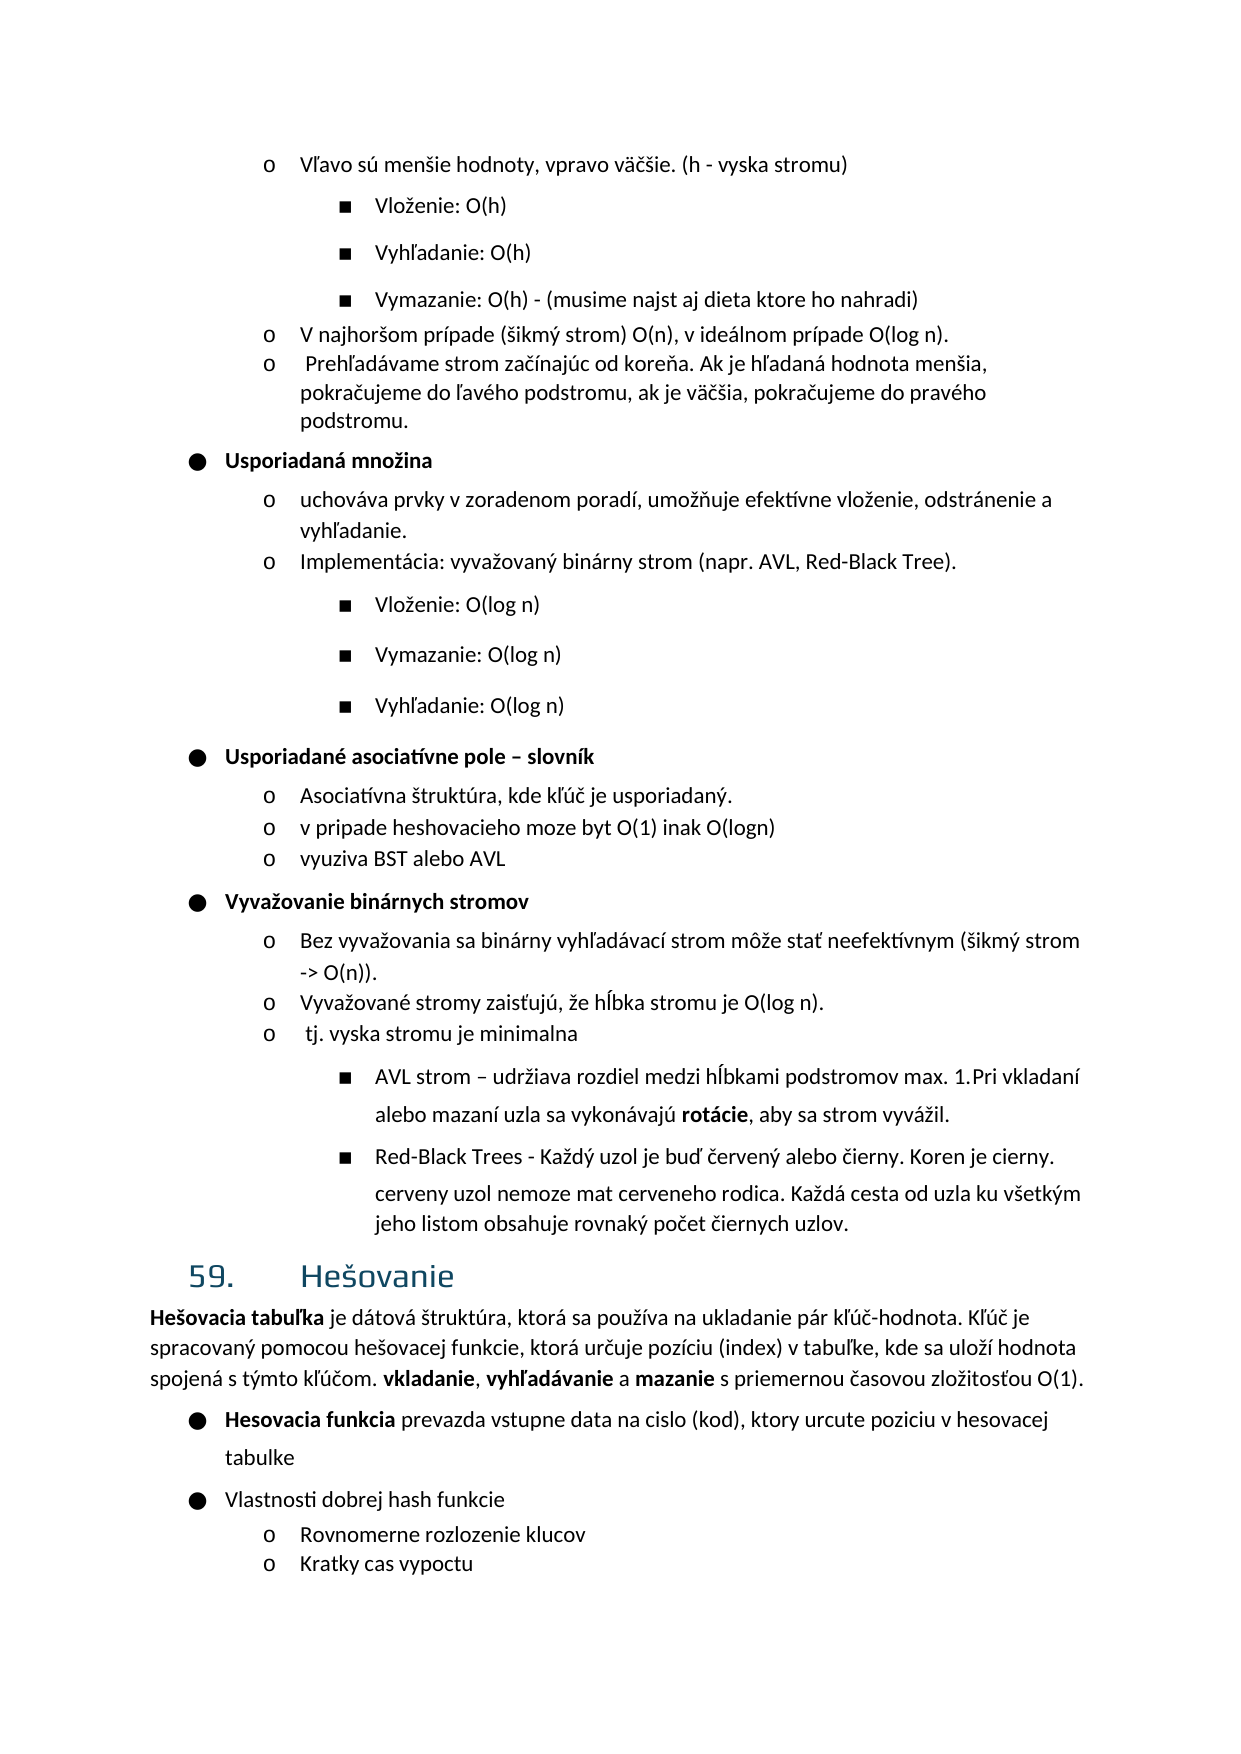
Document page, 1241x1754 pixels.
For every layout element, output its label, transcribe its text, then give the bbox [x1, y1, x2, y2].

list Vymazanie: O(log n) [337, 629, 1090, 676]
list Vloženie: O(h) [337, 179, 1090, 226]
list AVL strom – udržiava rozdiel medzi hĺbkami podstromov max. 1.Pri vkladaní alebo mazaní uzla sa vykonávajú rotácie, aby sa strom vyvážil. [337, 1051, 1090, 1128]
list Usporiadané asociatívne pole – slovník [187, 730, 1090, 777]
list Hesovacia funkcia prevazda vstupne data na cislo (kod), ktory urcute poziciu v hesovacej tabulke [187, 1394, 1090, 1471]
list vyuziva BST alebo AVL [262, 844, 1090, 873]
list Kratky cas vypoctu [262, 1549, 1090, 1578]
list Red-Black Trees - Každý uzol je buď červený alebo čierny. Koren je cierny. cerveny uzol nemoze mat cerveneho rodica. Každá cesta od uzla ku všetkým jeho listom obsahuje rovnaký počet čiernych uzlov. [337, 1130, 1090, 1237]
text Hešovacia tabuľka je dátová štruktúra, ktorá sa používa na ukladanie pár kľúč-hodnota. Kľúč je spracovaný pomocou hešovacej funkcie, ktorá určuje pozíciu (index) v tabuľke, kde sa uloží hodnota spojená s týmto kľúčom. vkladanie, vyhľadávanie a mazanie s priemernou časovou zložitosťou O(1). [150, 1303, 1090, 1392]
list Vyvažovanie binárnych stromov [187, 876, 1090, 922]
list v pripade heshovacieho moze byt O(1) inak O(logn) [262, 813, 1090, 842]
list Vyvažované stromy zaisťujú, že hĺbka stromu je O(log n). [262, 988, 1090, 1017]
list uchováva prvky v zoradenom poradí, umožňuje efektívne vloženie, odstránenie a vyhľadanie. [262, 485, 1090, 544]
list Bez vyvažovania sa binárny vyhľadávací strom môže stať neefektívnym (šikmý strom -> O(n)). [262, 926, 1090, 986]
list Vľavo sú menšie hodnoty, vpravo väčšie. (h - vyska stromu) [262, 150, 1090, 179]
list tj. vyska stromu je minimalna [262, 1019, 1090, 1048]
list Vymazanie: O(h) - (musime najst aj dieta ktore ho nahradi) [337, 273, 1090, 320]
list Rovnomerne rozlozenie klucov [262, 1520, 1090, 1549]
list Usporiadaná množina [187, 434, 1090, 481]
list Vlastnosti dobrej hash funkcie [187, 1473, 1090, 1520]
list Vyhľadanie: O(h) [337, 226, 1090, 273]
list V najhoršom prípade (šikmý strom) O(n), v ideálnom prípade O(log n). [262, 320, 1090, 349]
list Asociatívna štruktúra, kde kľúč je usporiadaný. [262, 781, 1090, 810]
list Vloženie: O(log n) [337, 578, 1090, 625]
list Vyhľadanie: O(log n) [337, 680, 1090, 727]
subtitle Hešovanie [187, 1256, 1090, 1295]
list Implementácia: vyvažovaný binárny strom (napr. AVL, Red-Black Tree). [262, 547, 1090, 576]
list Prehľadávame strom začínajúc od koreňa. Ak je hľadaná hodnota menšia, pokračujeme do ľavého podstromu, ak je väčšia, pokračujeme do pravého podstromu. [262, 349, 1090, 434]
